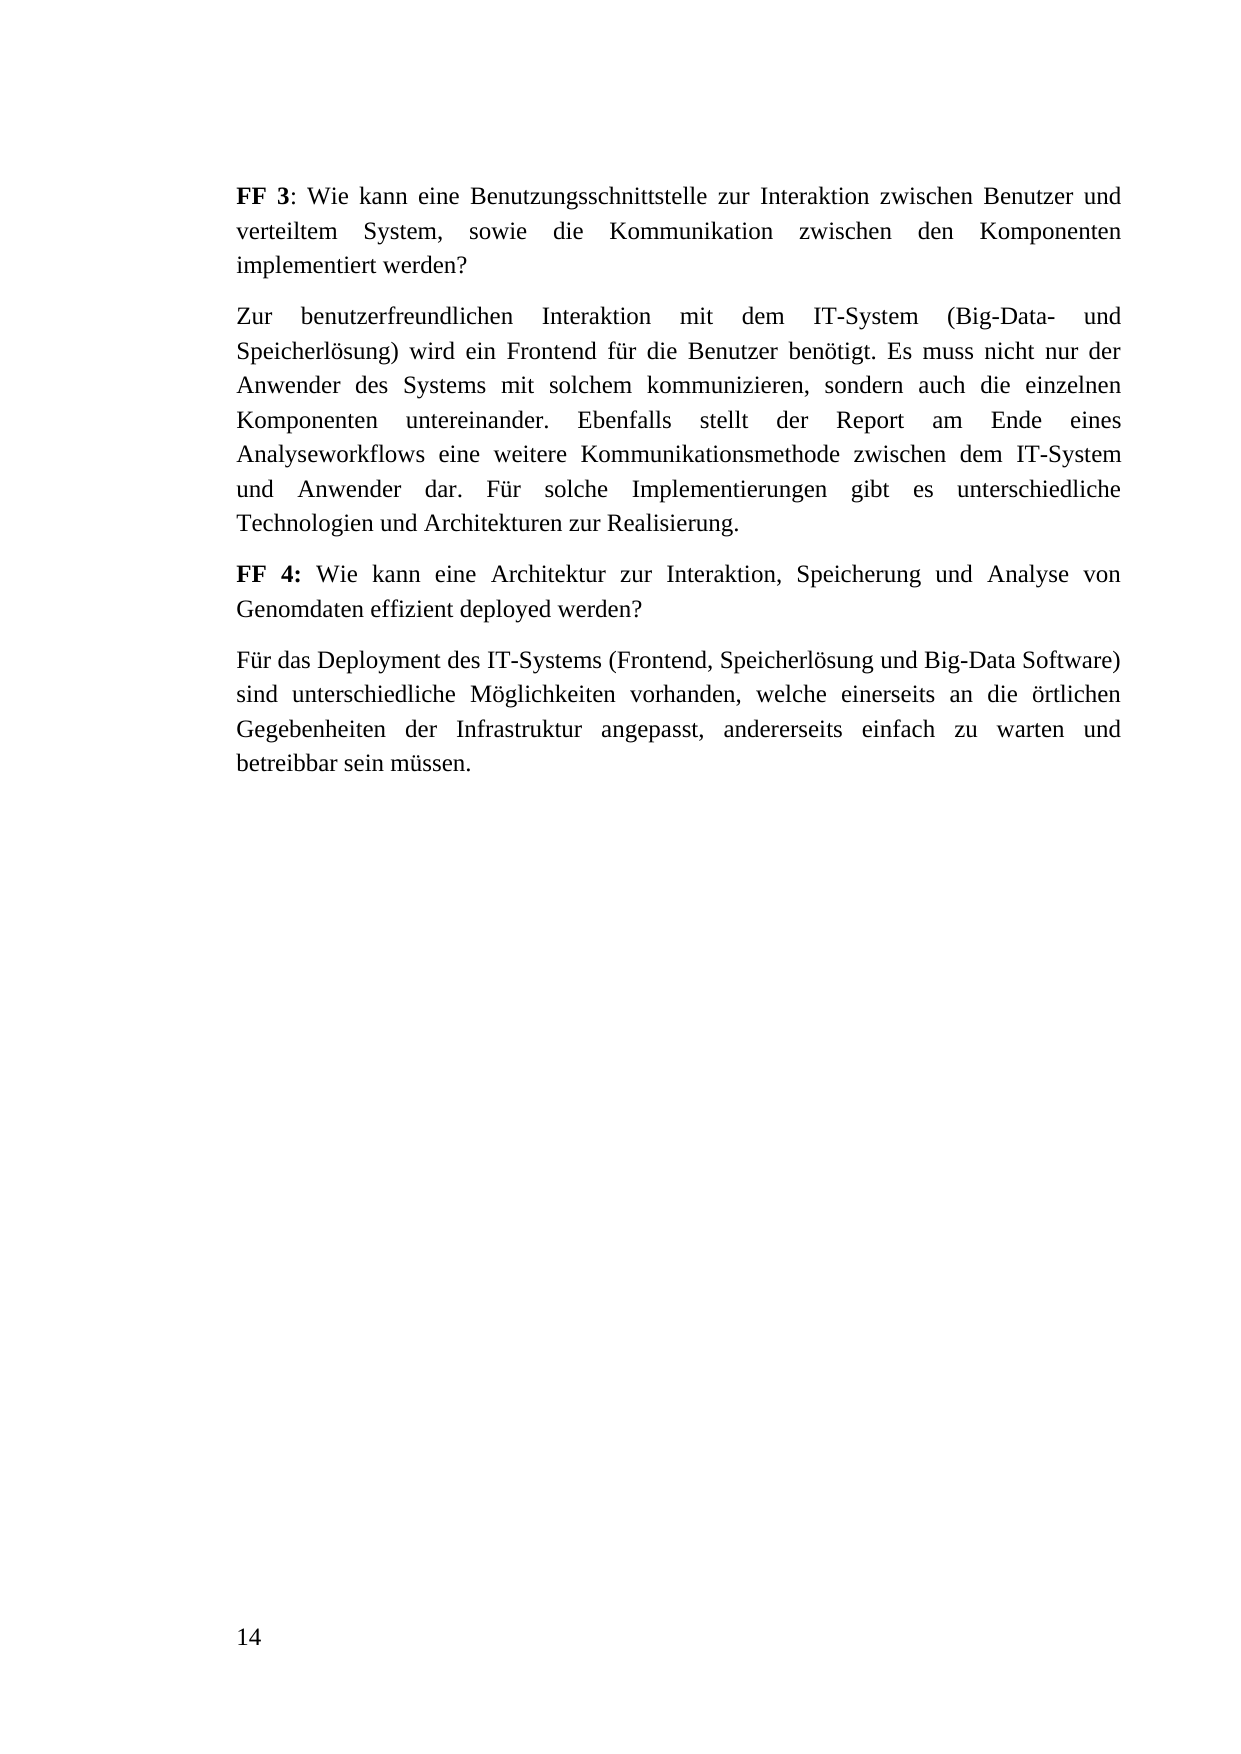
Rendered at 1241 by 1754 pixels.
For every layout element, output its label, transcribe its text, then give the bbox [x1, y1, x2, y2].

text FF 4: Wie kann eine Architektur zur Interaktion, Speicherung und Analyse von Genomdaten effizient deployed werden? [236, 559, 1122, 623]
text Zur benutzerfreundlichen Interaktion mit dem IT-System (Big-Data- und Speicherlösung) wird ein Frontend für die Benutzer benötigt. Es muss nicht nur der Anwender des Systems mit solchem kommunizieren, sondern auch die einzelnen Komponenten untereinander. Ebenfalls stellt der Report am Ende eines Analyseworkflows eine weitere Kommunikationsmethode zwischen dem IT-System und Anwender dar. Für solche Implementierungen gibt es unterschiedliche Technologien und Architekturen zur Realisierung. [236, 301, 1122, 537]
text Für das Deployment des IT-Systems (Frontend, Speicherlösung und Big-Data Software) sind unterschiedliche Möglichkeiten vorhanden, welche einerseits an die örtlichen Gegebenheiten der Infrastruktur angepasst, andererseits einfach zu warten und betreibbar sein müssen. [236, 645, 1122, 777]
text FF 3: Wie kann eine Benutzungsschnittstelle zur Interaktion zwischen Benutzer und verteiltem System, sowie die Kommunikation zwischen den Komponenten implementiert werden? [236, 181, 1122, 279]
